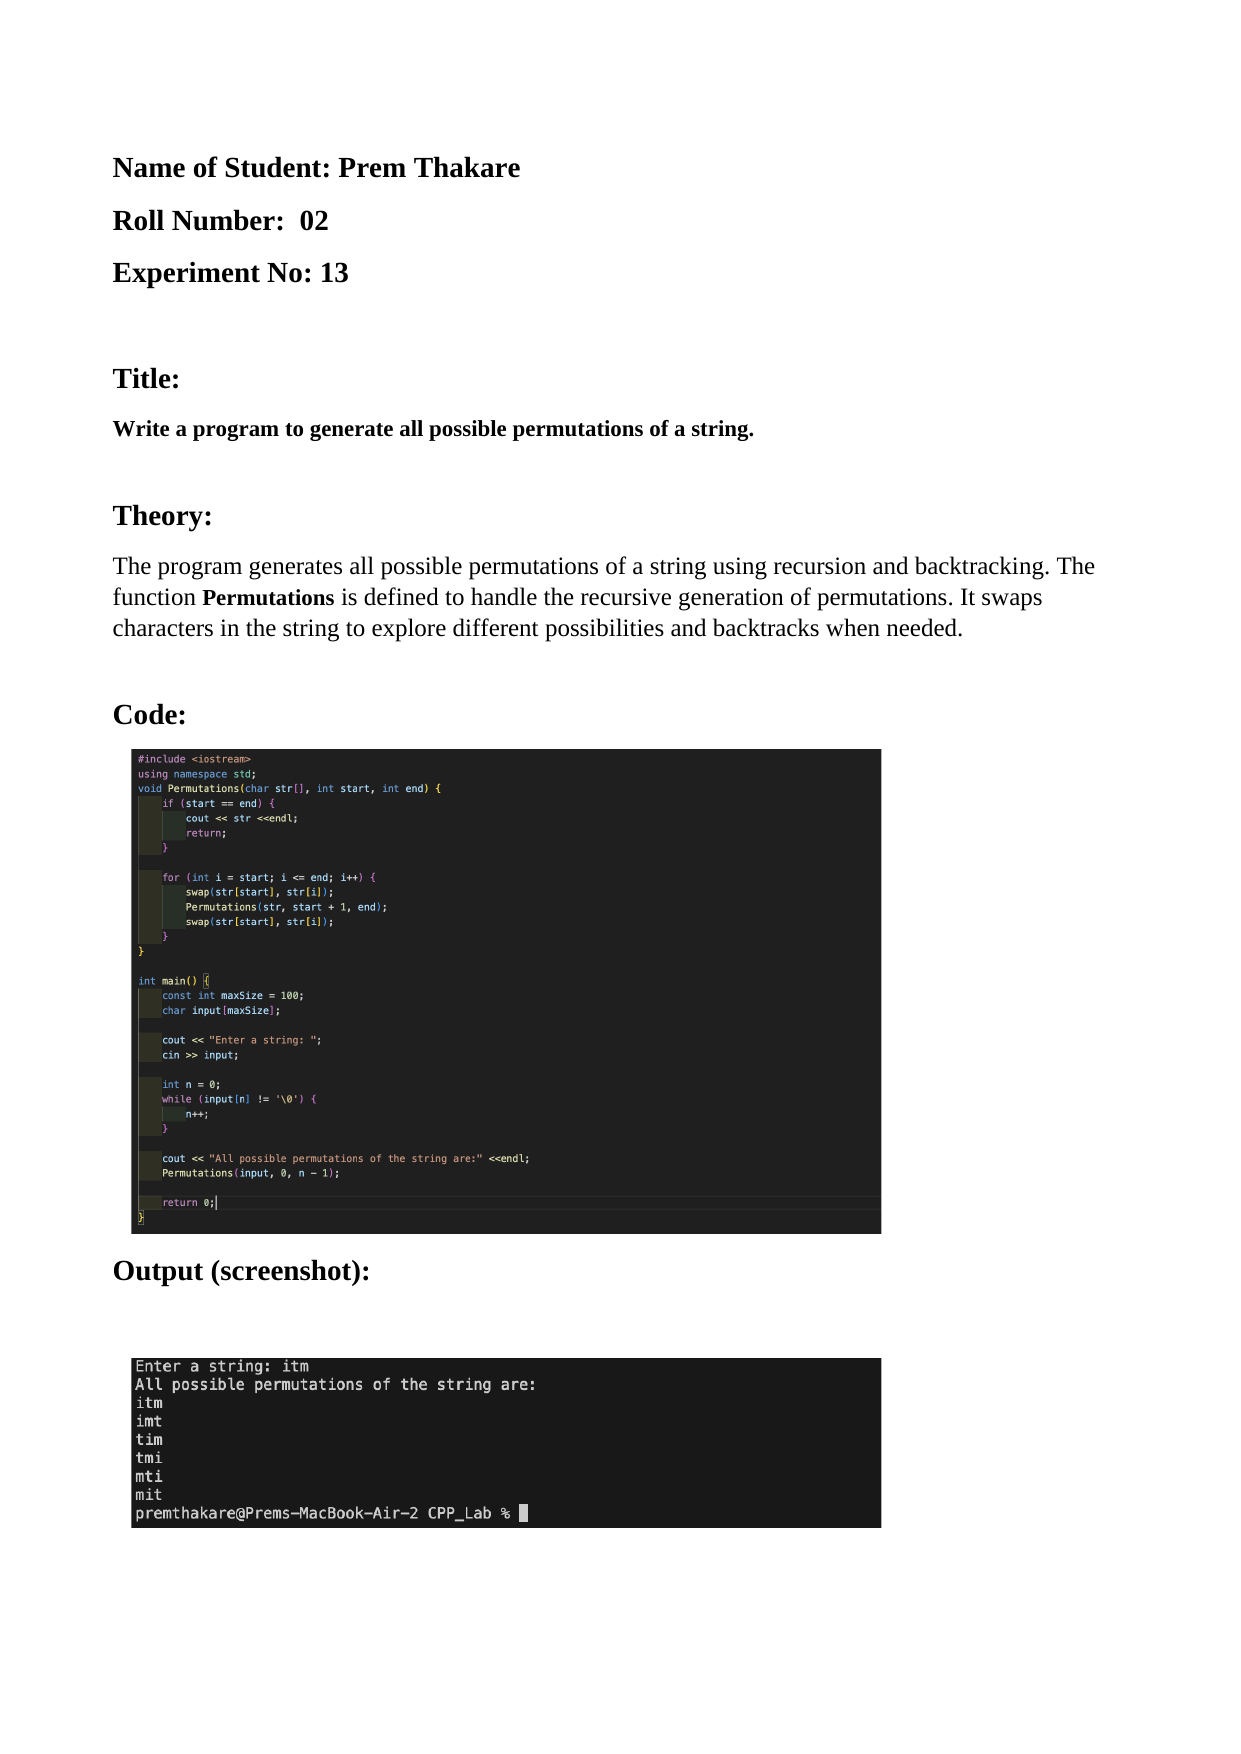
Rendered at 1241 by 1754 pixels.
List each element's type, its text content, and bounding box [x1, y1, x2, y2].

text Write a program to generate all possible permutations of a string. [112, 414, 1128, 442]
text Experiment No: 13 [112, 256, 1128, 289]
text Name of Student: Prem Thakare [112, 150, 1128, 183]
text Roll Number: 02 [112, 203, 1128, 236]
text The program generates all possible permutations of a string using recursion and backtracking. The function Permutations is defined to handle the recursive generation of permutations. It swaps characters in the string to explore different possibilities and backtracks when needed. [112, 551, 1128, 642]
text Output (screenshot): [112, 1253, 1128, 1286]
text Theory: [112, 498, 1128, 532]
text Code: [112, 697, 1128, 730]
text Title: [112, 361, 1128, 395]
